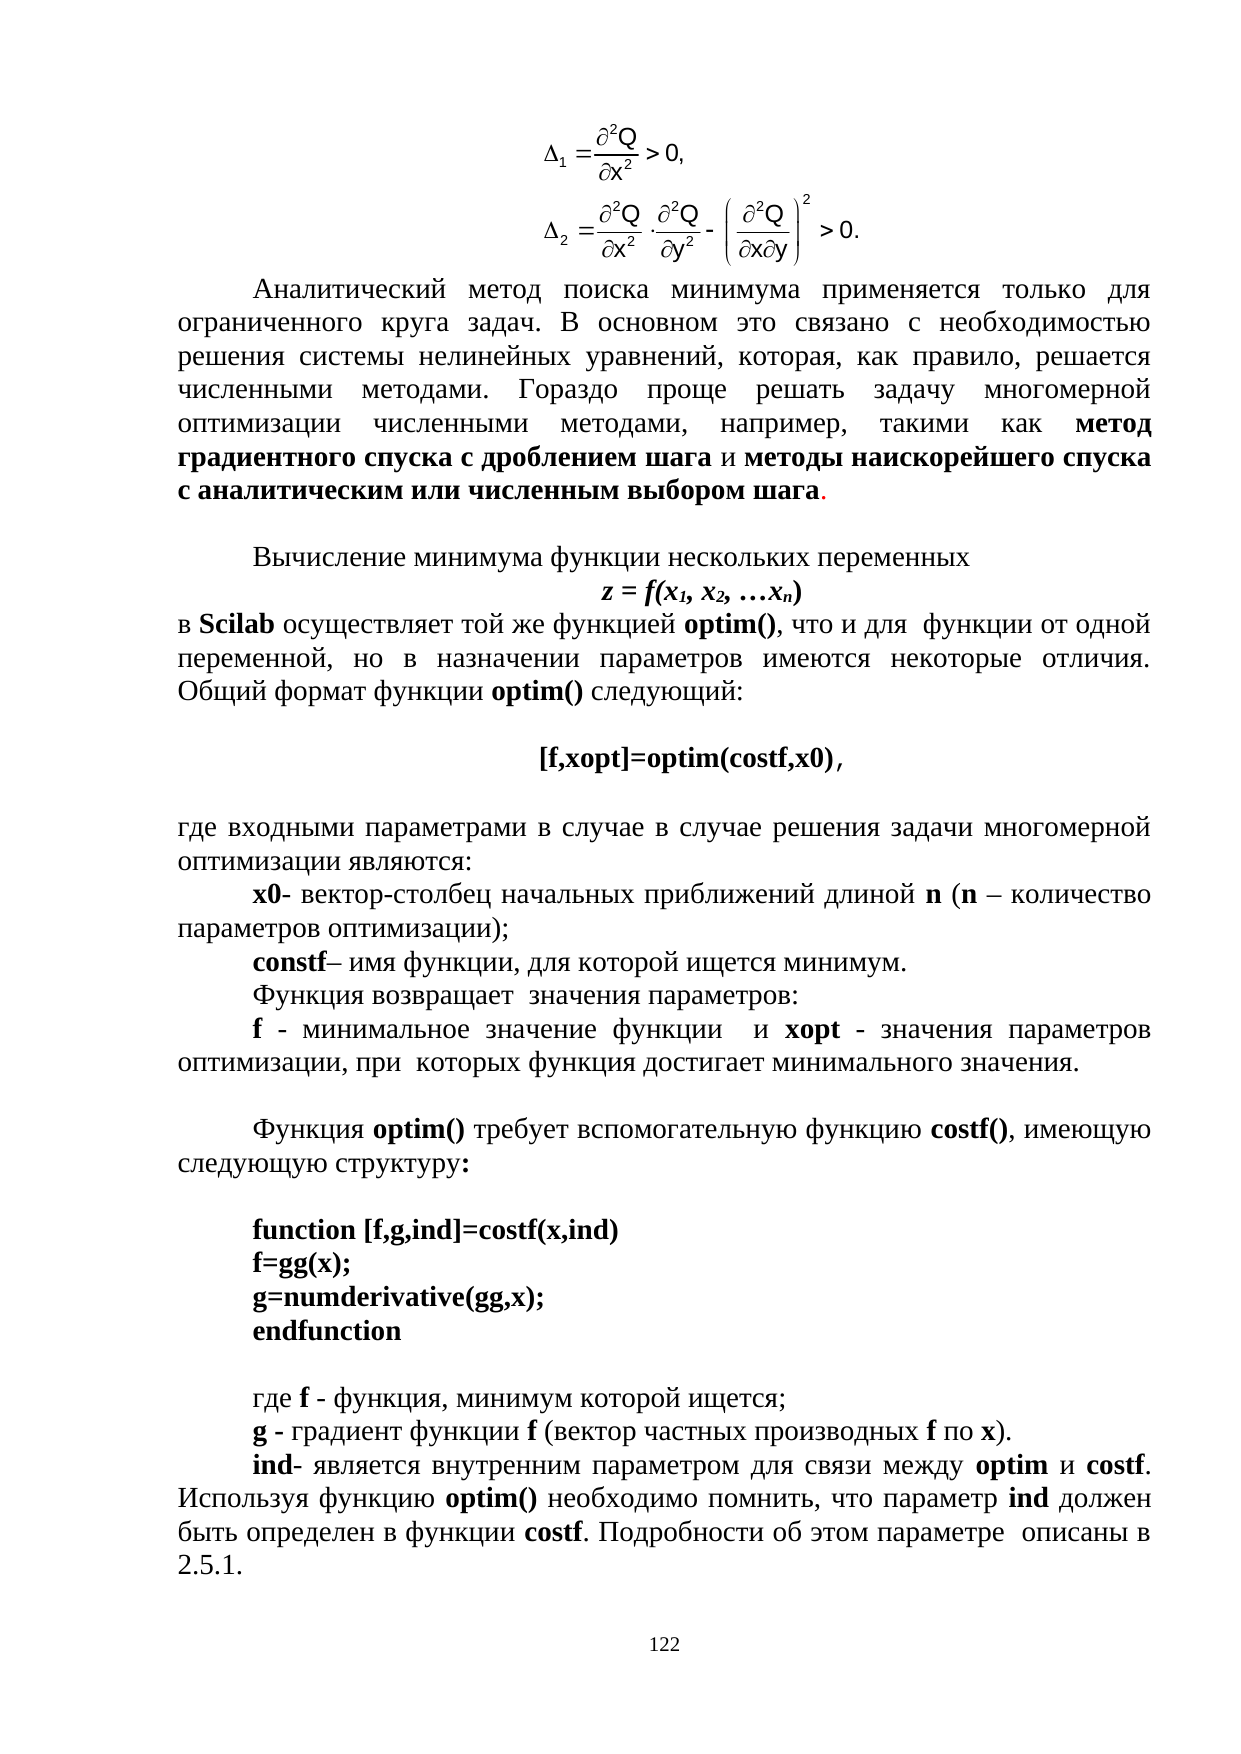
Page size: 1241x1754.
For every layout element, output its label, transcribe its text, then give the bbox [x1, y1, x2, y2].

text constf– имя функции, для которой ищется минимум. [177, 944, 1152, 977]
text x0- вектор-столбец начальных приближений длиной n (n – количество параметров оптимизации); [177, 877, 1152, 944]
text Вычисление минимума функции нескольких переменных [177, 539, 1152, 573]
text g - градиент функции f (вектор частных производных f по x). [177, 1413, 1152, 1447]
text в Scilab осуществляет той же функцией optim(), что и для функции от одной переменной, но в назначении параметров имеются некоторые отличия. Общий формат функции optim() следующий: [177, 606, 1152, 707]
text где входными параметрами в случае в случае решения задачи многомерной оптимизации являются: [177, 809, 1152, 877]
text где f - функция, минимум которой ищется; [177, 1380, 1152, 1413]
text function [f,g,ind]=costf(x,ind) [177, 1212, 1152, 1246]
text endfunction [177, 1313, 1152, 1346]
text ind- является внутренним параметром для связи между optim и costf. Используя функцию optim() необходимо помнить, что параметр ind должен быть определен в функции costf. Подробности об этом параметре описаны в 2.5.1. [177, 1447, 1152, 1581]
text Функция optim() требует вспомогательную функцию costf(), имеющую следующую структуру: [177, 1111, 1152, 1178]
text [f,xopt]=optim(costf,x0), [236, 741, 1152, 775]
text Функция возвращает значения параметров: [177, 977, 1152, 1011]
text Аналитический метод поиска минимума применяется только для ограниченного круга задач. В основном это связано с необходимостью решения системы нелинейных уравнений, которая, как правило, решается численными методами. Гораздо проще решать задачу многомерной оптимизации численными методами, например, такими как метод градиентного спуска с дроблением шага и методы наискорейшего спуска с аналитическим или численным выбором шага. [177, 271, 1152, 506]
text g=numderivative(gg,x); [177, 1279, 1152, 1313]
text f - минимальное значение функции и xopt - значения параметров оптимизации, при которых функция достигает минимального значения. [177, 1011, 1152, 1078]
text f=gg(x); [177, 1246, 1152, 1279]
text z = f(x1, x2, …xn) [177, 573, 1152, 606]
